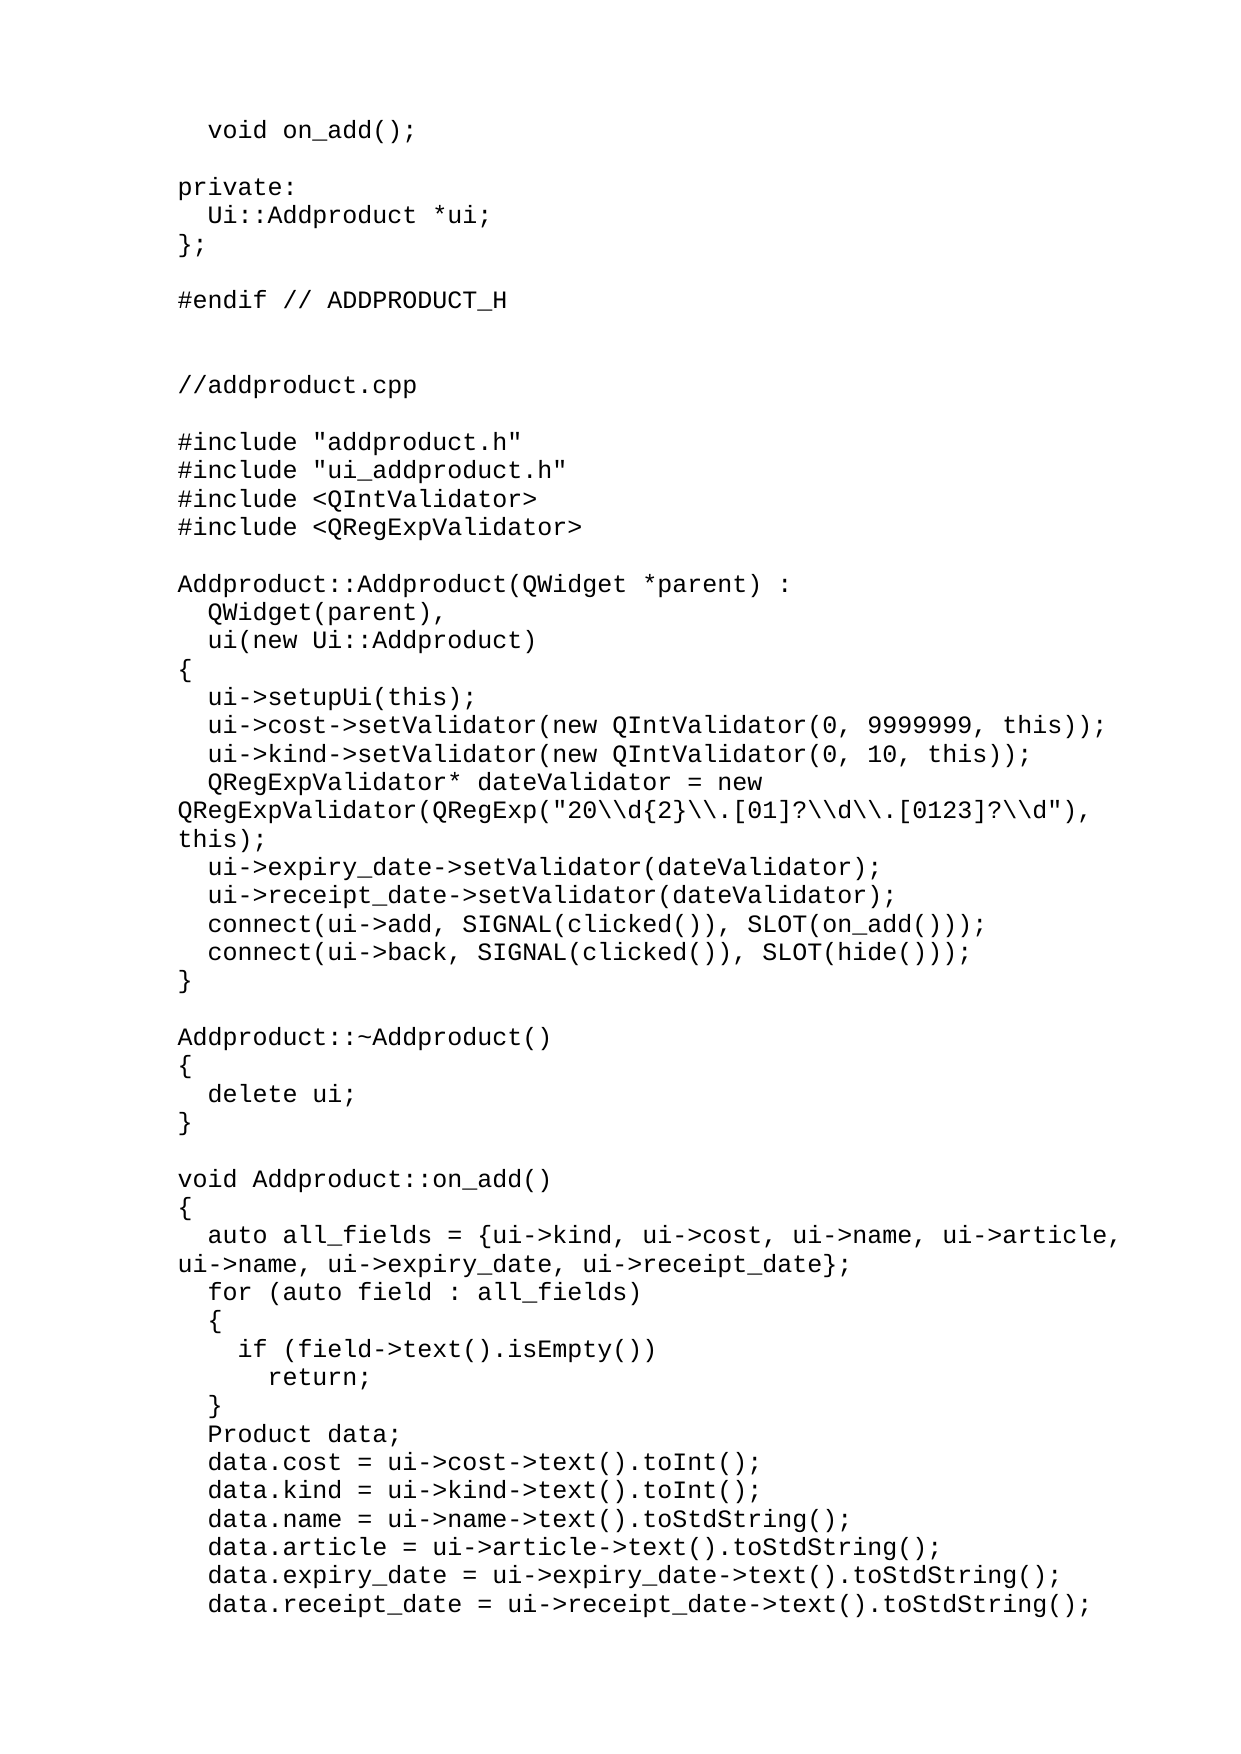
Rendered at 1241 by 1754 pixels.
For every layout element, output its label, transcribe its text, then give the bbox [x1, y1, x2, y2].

text #endif // ADDPRODUCT_H [177, 288, 1152, 316]
text { [177, 656, 1152, 685]
text connect(ui->add, SIGNAL(clicked()), SLOT(on_add())); [177, 911, 1152, 940]
text QRegExpValidator* dateValidator = new QRegExpValidator(QRegExp("20\\d{2}\\.[01]?\\d\\.[0123]?\\d"), this); [177, 770, 1152, 855]
text } [177, 1393, 1152, 1421]
text data.cost = ui->cost->text().toInt(); [177, 1450, 1152, 1478]
text Addproduct::Addproduct(QWidget *parent) : [177, 571, 1152, 600]
text ui->cost->setValidator(new QIntValidator(0, 9999999, this)); [177, 713, 1152, 741]
text void on_add(); [177, 118, 1152, 146]
text ui->receipt_date->setValidator(dateValidator); [177, 883, 1152, 911]
text for (auto field : all_fields) [177, 1280, 1152, 1308]
text if (field->text().isEmpty()) [177, 1336, 1152, 1365]
text data.expiry_date = ui->expiry_date->text().toStdString(); [177, 1563, 1152, 1591]
text ui(new Ui::Addproduct) [177, 628, 1152, 656]
text private: [177, 175, 1152, 203]
text Addproduct::~Addproduct() [177, 1025, 1152, 1053]
text { [177, 1308, 1152, 1336]
text Ui::Addproduct *ui; [177, 203, 1152, 231]
text connect(ui->back, SIGNAL(clicked()), SLOT(hide())); [177, 940, 1152, 968]
text } [177, 1110, 1152, 1138]
text data.kind = ui->kind->text().toInt(); [177, 1478, 1152, 1506]
text }; [177, 231, 1152, 260]
text #include "addproduct.h" [177, 430, 1152, 458]
text data.name = ui->name->text().toStdString(); [177, 1506, 1152, 1535]
text data.receipt_date = ui->receipt_date->text().toStdString(); [177, 1591, 1152, 1620]
text ui->expiry_date->setValidator(dateValidator); [177, 855, 1152, 883]
text auto all_fields = {ui->kind, ui->cost, ui->name, ui->article, ui->name, ui->expiry_date, ui->receipt_date}; [177, 1223, 1152, 1280]
text } [177, 968, 1152, 996]
text #include <QIntValidator> [177, 486, 1152, 515]
text ui->kind->setValidator(new QIntValidator(0, 10, this)); [177, 741, 1152, 770]
text #include <QRegExpValidator> [177, 515, 1152, 543]
text //addproduct.cpp [177, 373, 1152, 401]
text delete ui; [177, 1081, 1152, 1110]
text data.article = ui->article->text().toStdString(); [177, 1535, 1152, 1563]
text void Addproduct::on_add() [177, 1166, 1152, 1195]
text ui->setupUi(this); [177, 685, 1152, 713]
text { [177, 1195, 1152, 1223]
text return; [177, 1365, 1152, 1393]
text { [177, 1053, 1152, 1081]
text QWidget(parent), [177, 600, 1152, 628]
text #include "ui_addproduct.h" [177, 458, 1152, 486]
text Product data; [177, 1421, 1152, 1450]
